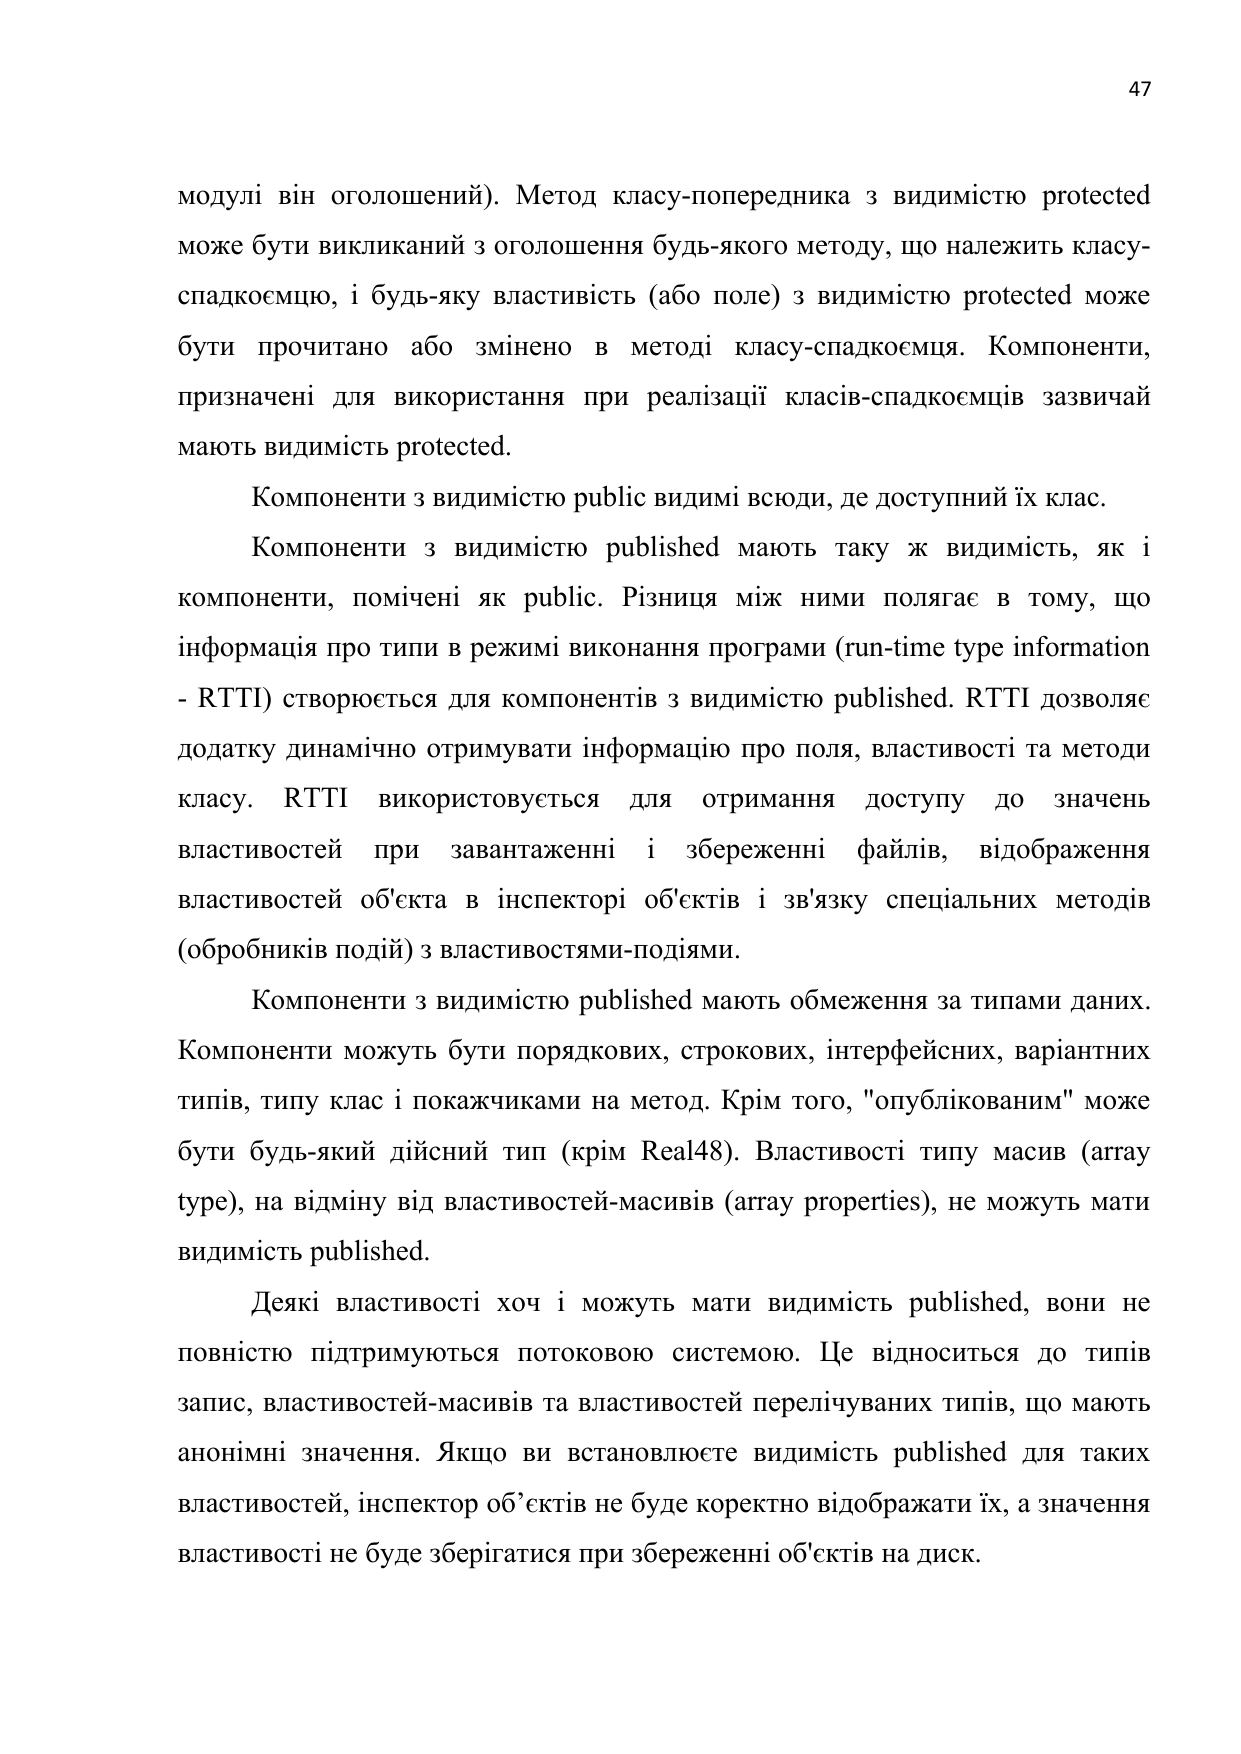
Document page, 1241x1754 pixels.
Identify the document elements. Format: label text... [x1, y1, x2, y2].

text Деякі властивості хоч і можуть мати видимість published, вони не повністю підтримуються потоковою системою. Це відноситься до типів запис, властивостей-масивів та властивостей перелічуваних типів, що мають анонімні значення. Якщо ви встановлюєте видимість published для таких властивостей, інспектор об’єктів не буде коректно відображати їх, а значення властивості не буде зберігатися при збереженні об'єктів на диск. [177, 1284, 1152, 1569]
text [177, 177, 1152, 462]
text Компоненти з видимістю public видимі всюди, де доступний їх клас. [177, 479, 1152, 512]
text Компоненти з видимістю published мають таку ж видимість, як і компоненти, помічені як public. Різниця між ними полягає в тому, що інформація про типи в режимі виконання програми (run-time type information - RTTI) створюється для компонентів з видимістю published. RTTI дозволяє додатку динамічно отримувати інформацію про поля, властивості та методи класу. RTTI використовується для отримання доступу до значень властивостей при завантаженні і збереженні файлів, відображення властивостей об'єкта в інспекторі об'єктів і зв'язку спеціальних методів (обробників подій) з властивостями-подіями. [177, 529, 1152, 965]
text Компоненти з видимістю published мають обмеження за типами даних. Компоненти можуть бути порядкових, строкових, інтерфейсних, варіантних типів, типу клас і покажчиками на метод. Крім того, "опублікованим" може бути будь-який дійсний тип (крім Real48). Властивості типу масив (array type), на відміну від властивостей-масивів (array properties), не можуть мати видимість published. [177, 982, 1152, 1267]
